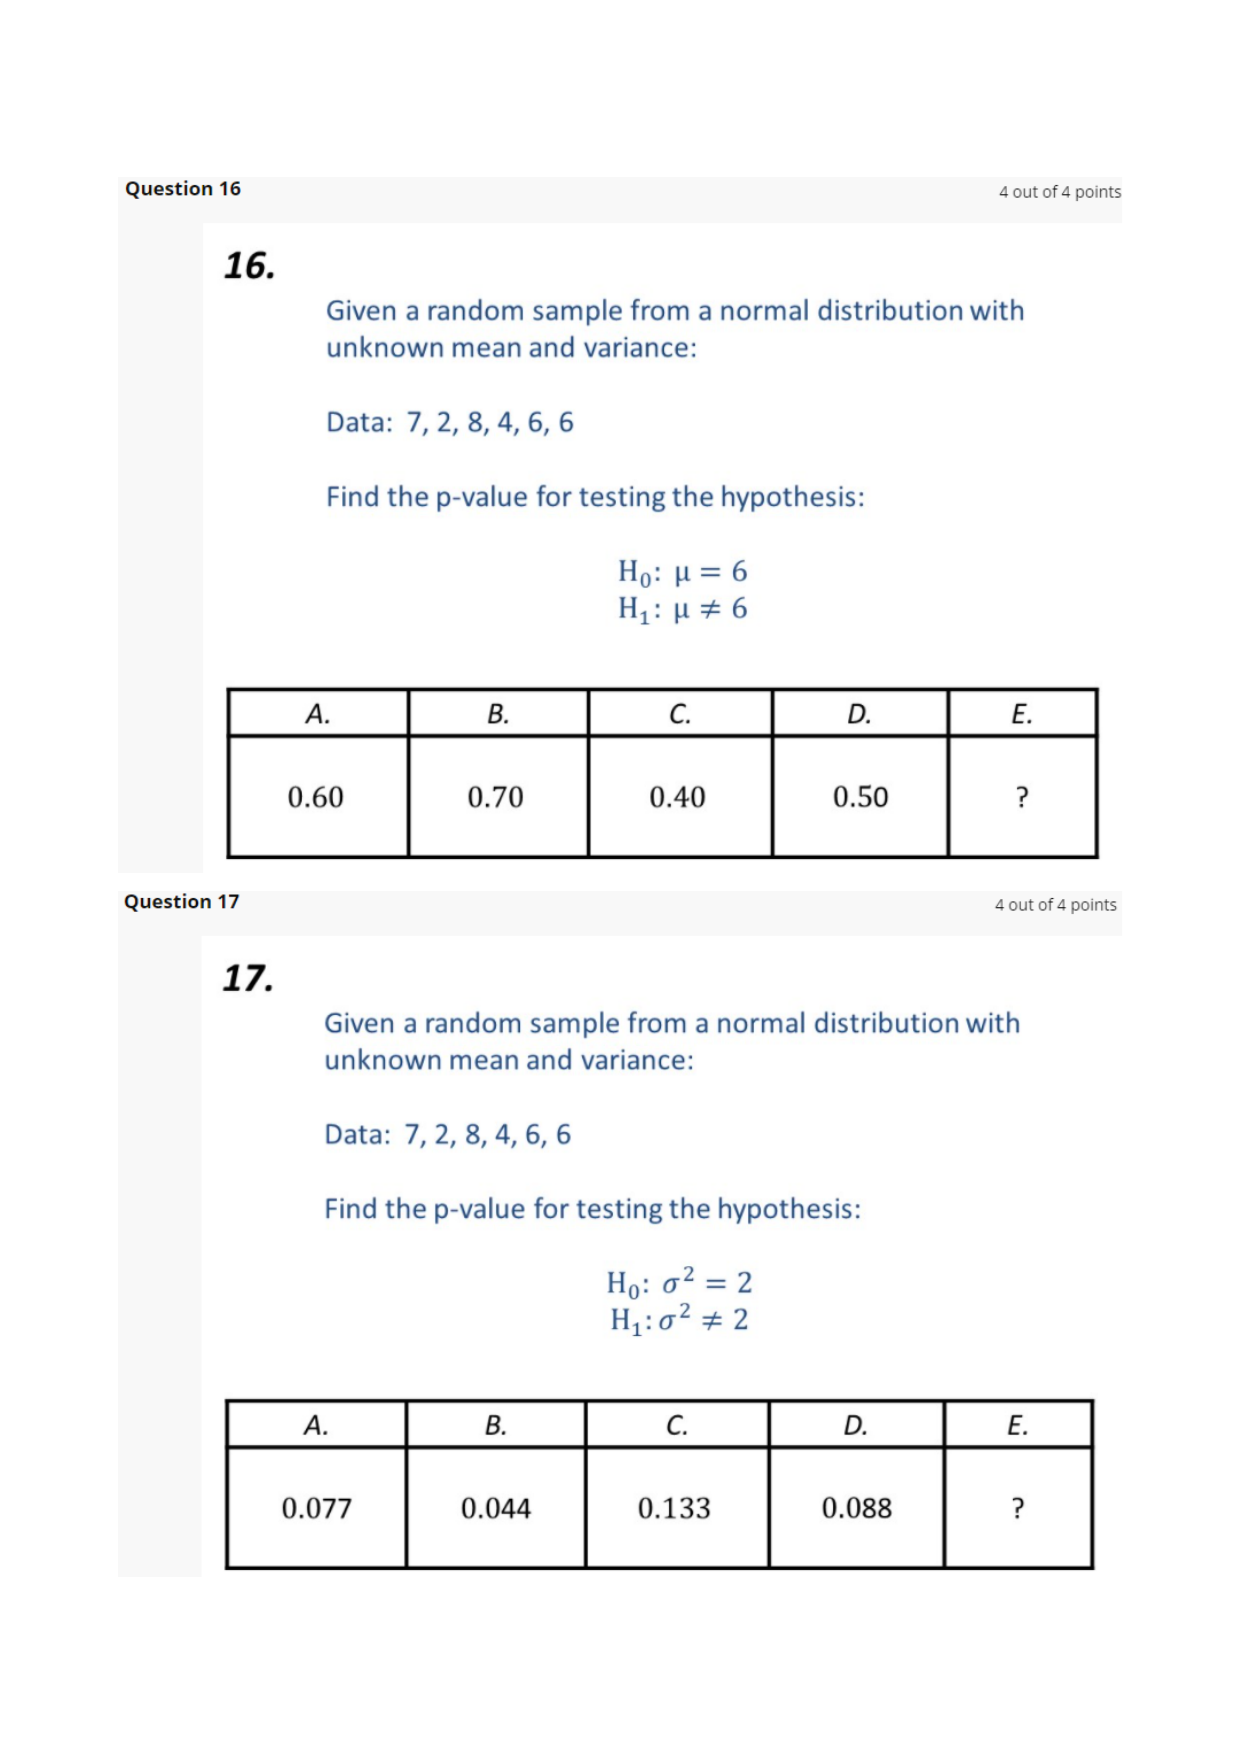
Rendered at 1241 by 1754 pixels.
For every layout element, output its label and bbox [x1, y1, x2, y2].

picture [118, 891, 1123, 1577]
picture [118, 177, 1123, 873]
